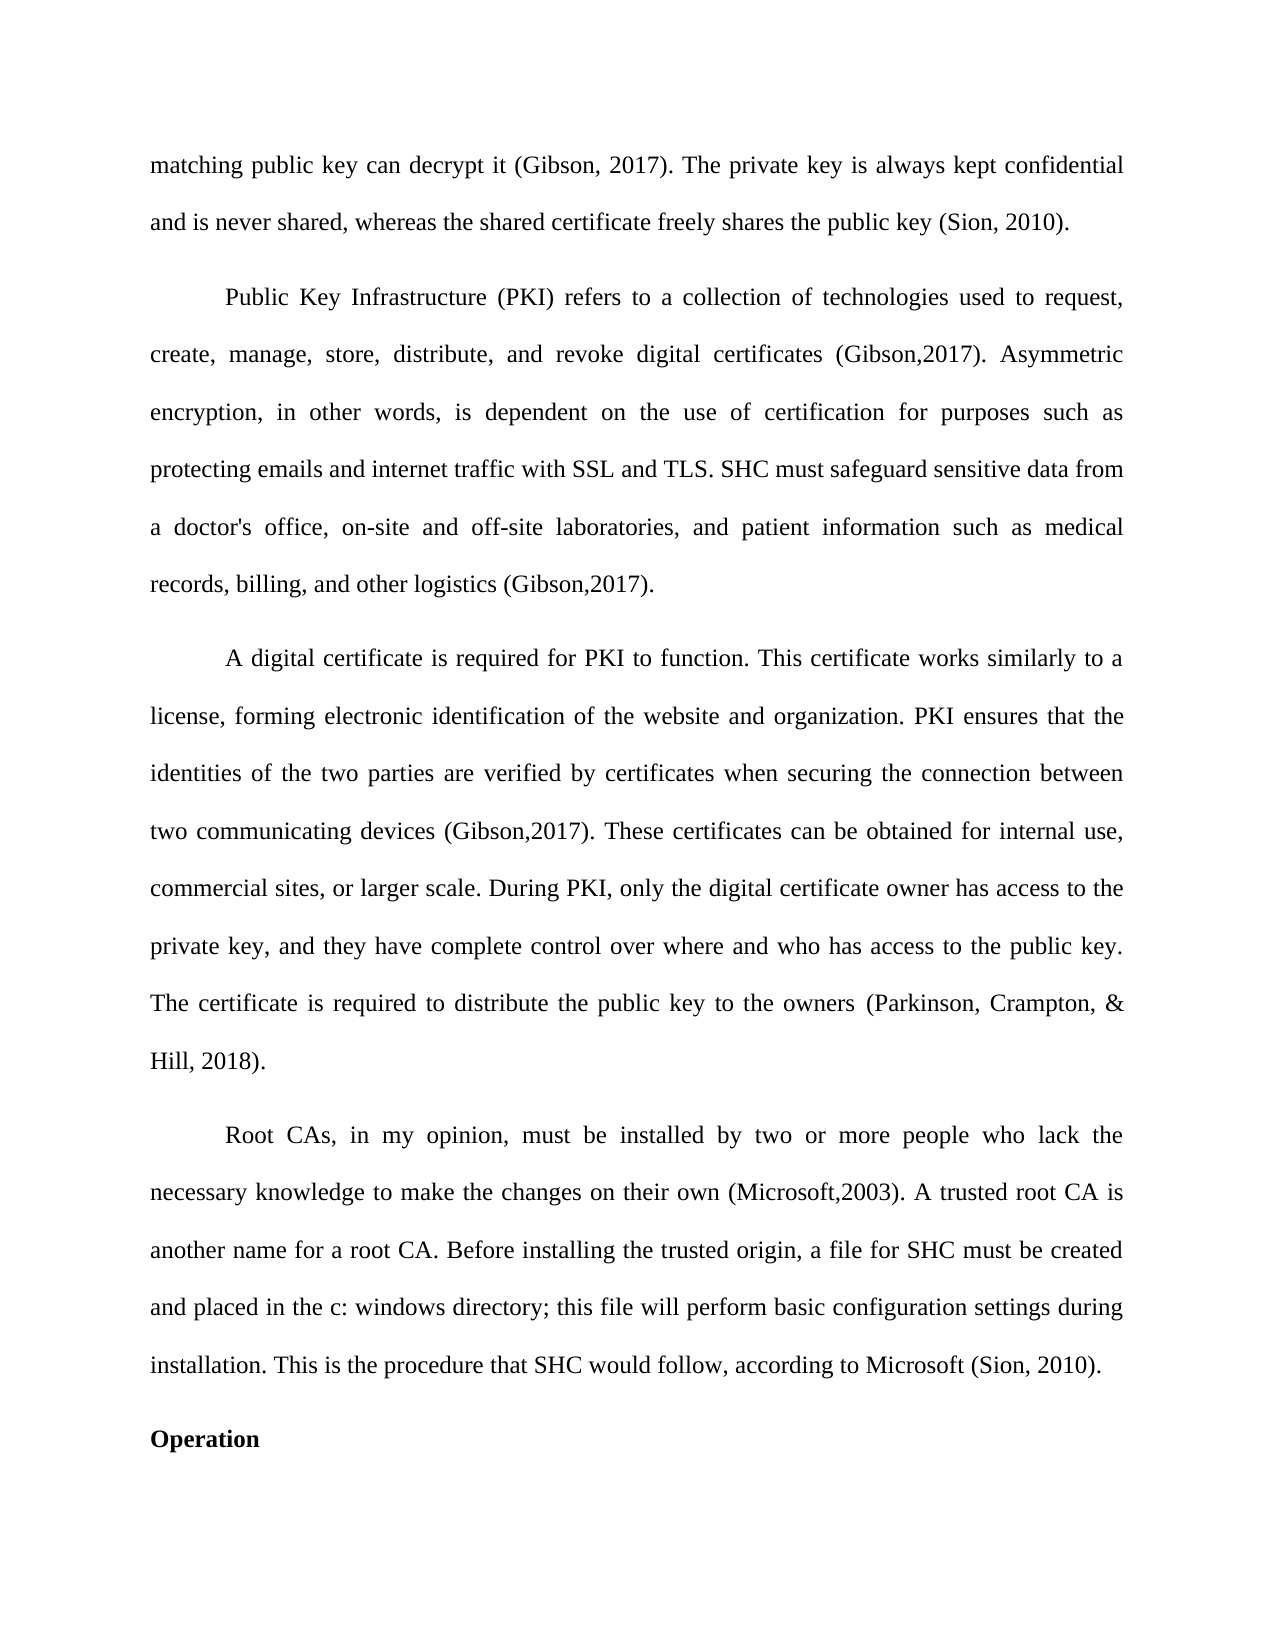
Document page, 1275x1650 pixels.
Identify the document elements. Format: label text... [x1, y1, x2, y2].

text Operation [150, 1424, 1125, 1453]
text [150, 150, 1125, 236]
text Public Key Infrastructure (PKI) refers to a collection of technologies used to request, create, manage, store, distribute, and revoke digital certificates (Gibson,2017). Asymmetric encryption, in other words, is dependent on the use of certification for purposes such as protecting emails and internet traffic with SSL and TLS. SHC must safeguard sensitive data from a doctor's office, on-site and off-site laboratories, and patient information such as medical records, billing, and other logistics (Gibson,2017). [150, 282, 1125, 598]
text A digital certificate is required for PKI to function. This certificate works similarly to a license, forming electronic identification of the website and organization. PKI ensures that the identities of the two parties are verified by certificates when securing the connection between two communicating devices (Gibson,2017). These certificates can be obtained for internal use, commercial sites, or larger scale. During PKI, only the digital certificate owner has access to the private key, and they have complete control over where and who has access to the public key. The certificate is required to distribute the public key to the owners. [150, 643, 1125, 1074]
text Root CAs, in my opinion, must be installed by two or more people who lack the necessary knowledge to make the changes on their own (Microsoft,2003). A trusted root CA is another name for a root CA. Before installing the trusted origin, a file for SHC must be created and placed in the c: windows directory; this file will perform basic configuration settings during installation. This is the procedure that SHC would follow, according to Microsoft. [150, 1120, 1125, 1379]
